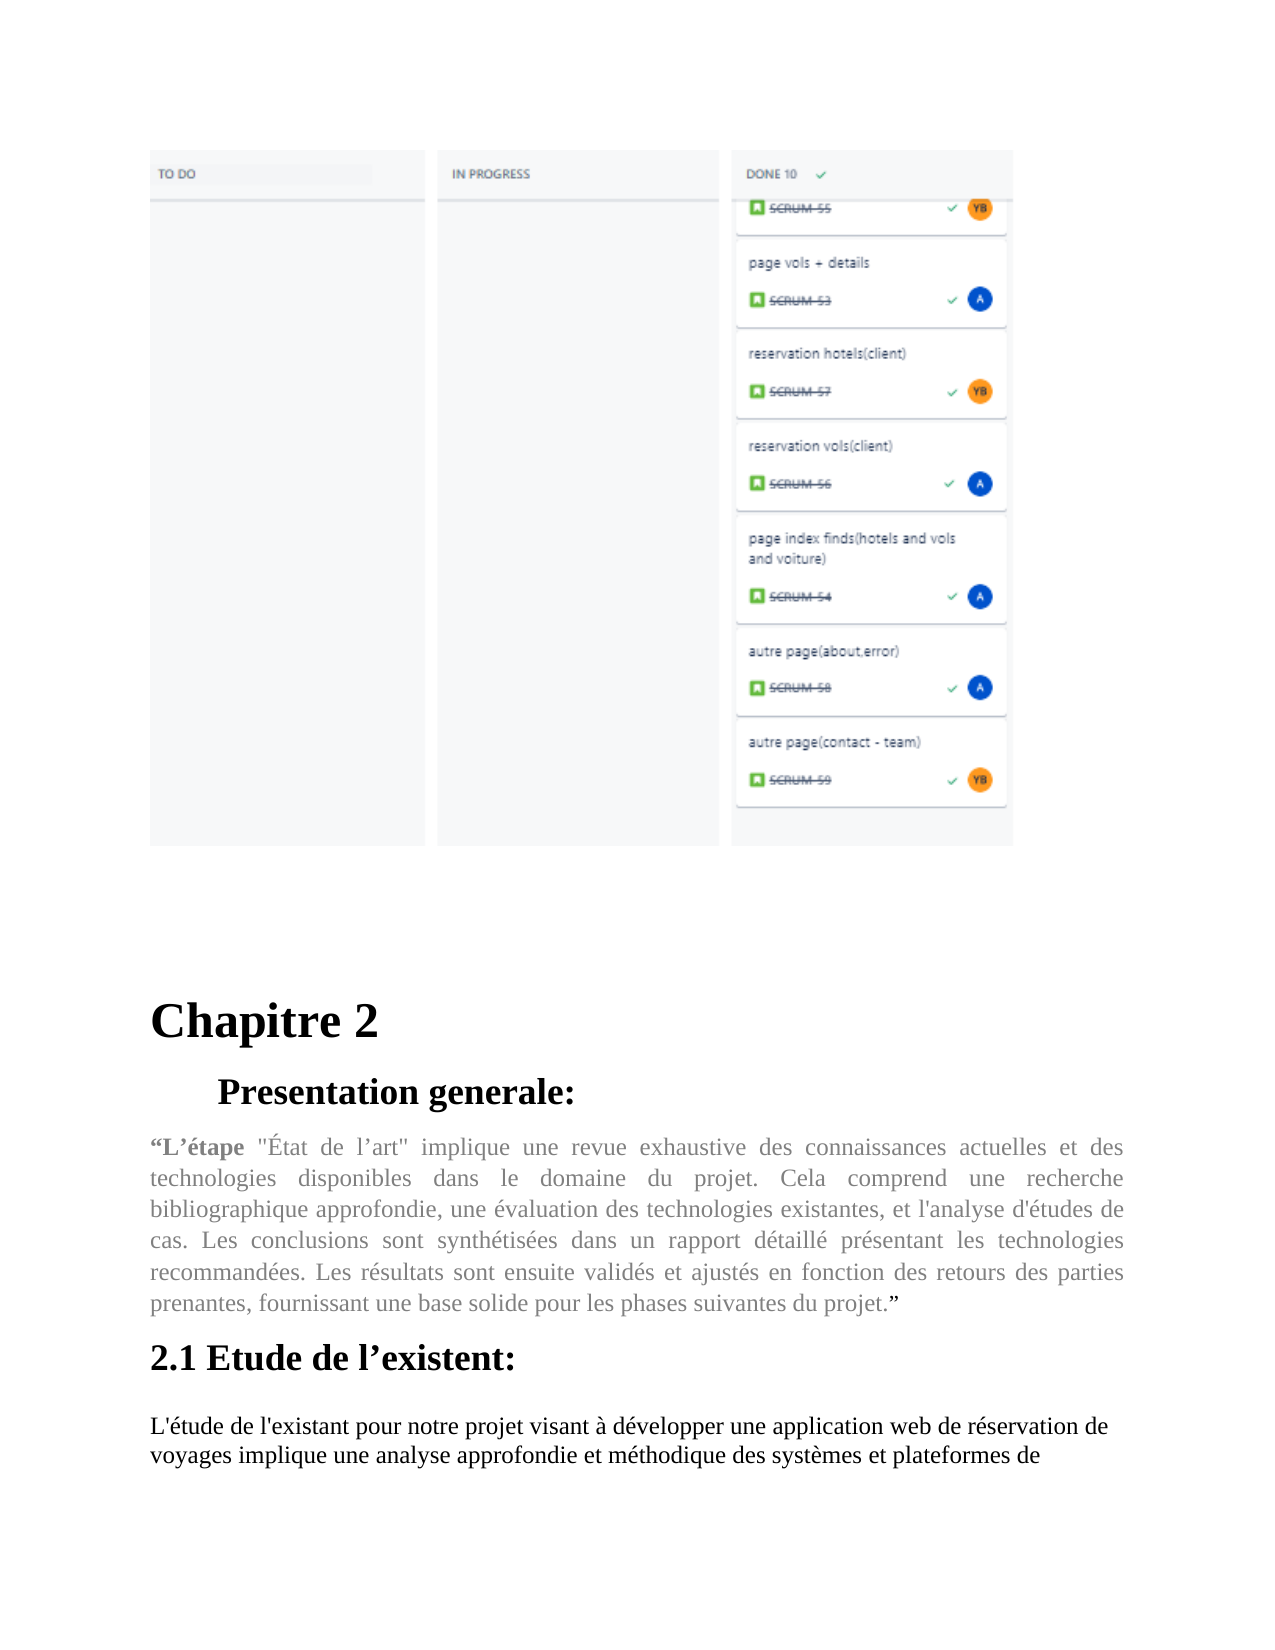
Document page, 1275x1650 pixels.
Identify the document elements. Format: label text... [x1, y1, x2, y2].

picture [150, 150, 1018, 846]
text Presentation generale: [150, 1069, 1125, 1112]
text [150, 1411, 1125, 1469]
text Chapitre 2 [150, 991, 1125, 1048]
text 2.1 Etude de l’existent: [150, 1335, 1125, 1378]
text “L’étape "État de l’art" implique une revue exhaustive des connaissances actuelles et des technologies disponibles dans le domaine du projet. Cela comprend une recherche bibliographique approfondie, une évaluation des technologies existantes, et l'analyse d'études de cas. Les conclusions sont synthétisées dans un rapport détaillé présentant les technologies recommandées. Les résultats sont ensuite validés et ajustés en fonction des retours des parties prenantes, fournissant une base solide pour les phases suivantes du projet.” [150, 1132, 1125, 1316]
